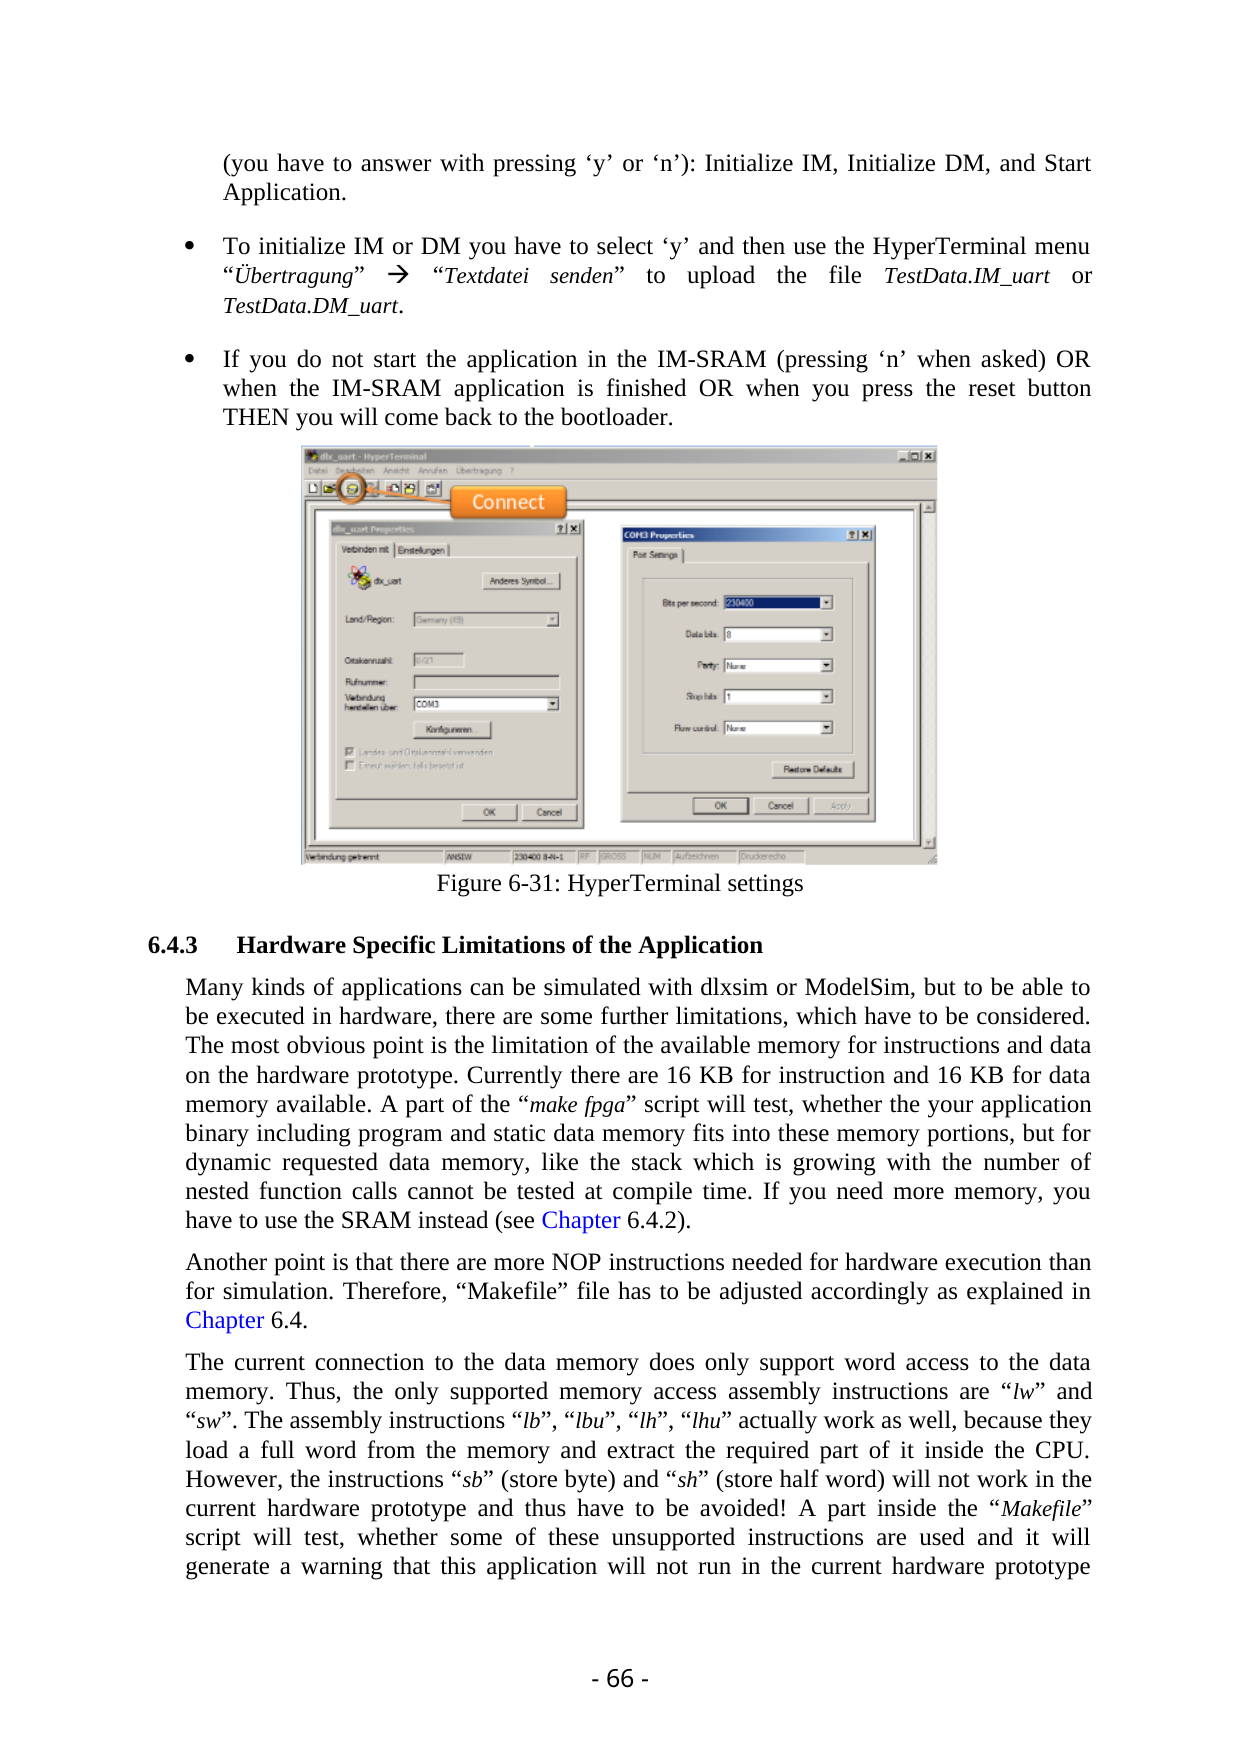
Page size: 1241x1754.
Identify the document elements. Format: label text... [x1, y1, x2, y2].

list If you do not start the application in the IM-SRAM (pressing ‘n’ when asked) OR when the IM-SRAM application is finished OR when you press the reset button THEN you will come back to the bootloader. [185, 343, 1092, 431]
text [185, 1347, 1092, 1580]
subtitle Hardware Specific Limitations of the Application [148, 922, 1092, 959]
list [185, 148, 1092, 206]
list To initialize IM or DM you have to select ‘y’ and then use the HyperTerminal menu “Übertragung” “Textdatei senden” to upload the file TestData.IM_uart or TestData.DM_uart. [185, 231, 1092, 318]
text Another point is that there are more NOP instructions needed for hardware execution than for simulation. Therefore, “Makefile” file has to be adjusted accordingly as explained in Chapter ‎6.4. [185, 1247, 1092, 1334]
text Many kinds of applications can be simulated with dlxsim or ModelSim, but to be able to be executed in hardware, there are some further limitations, which have to be considered. The most obvious point is the limitation of the available memory for instructions and data on the hardware prototype. Currently there are 16 KB for instruction and 16 KB for data memory available. A part of the “make fpga” script will test, whether the your application binary including program and static data memory fits into these memory portions, but for dynamic requested data memory, like the stack which is growing with the number of nested function calls cannot be tested at compile time. If you need more memory, you have to use the SRAM instead (see Chapter ‎6.4.2). [185, 972, 1092, 1234]
